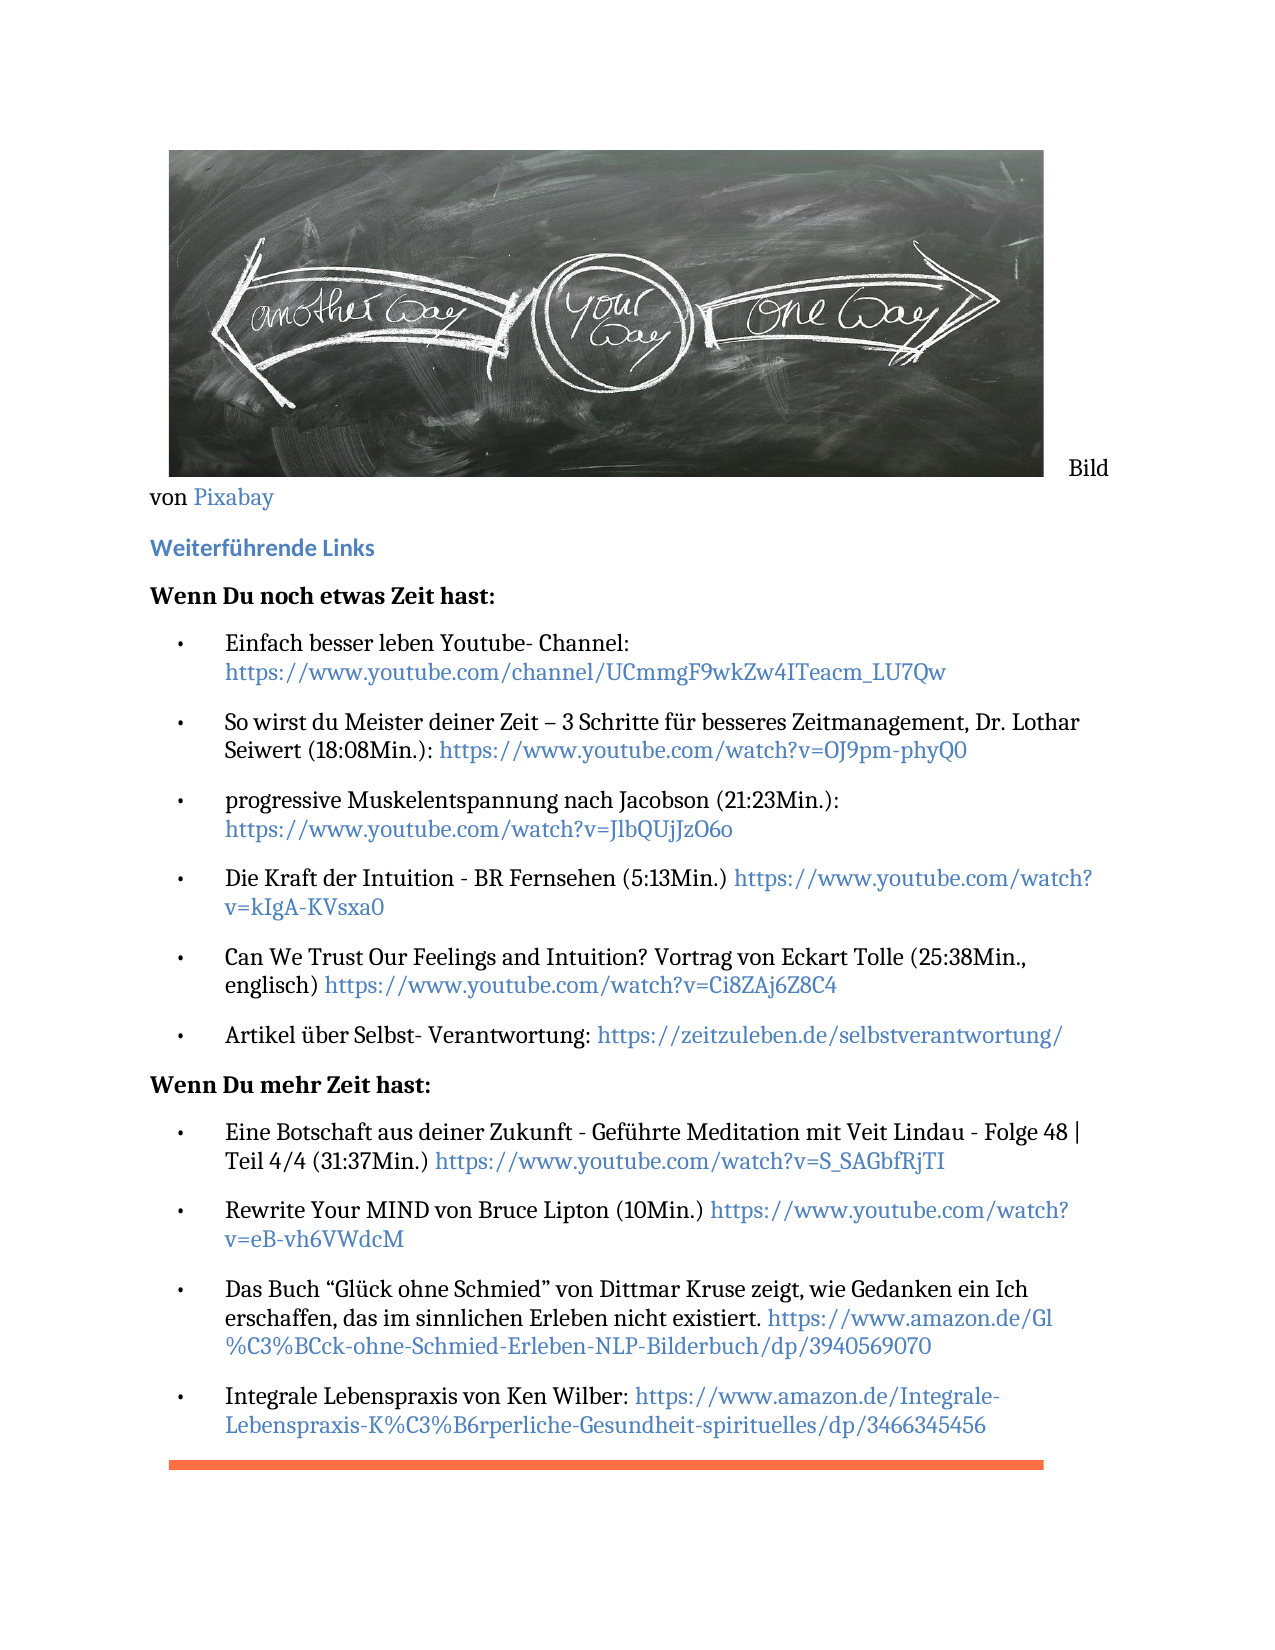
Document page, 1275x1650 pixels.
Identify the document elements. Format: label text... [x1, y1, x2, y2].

list Artikel über Selbst- Verantwortung: https://zeitzuleben.de/selbstverantwortung/ [175, 1021, 1125, 1050]
list Integrale Lebenspraxis von Ken Wilber: https://www.amazon.de/Integrale-Lebenspraxis-K%C3%B6rperliche-Gesundheit-spirituelles/dp/3466345456 [175, 1382, 1125, 1439]
list progressive Muskelentspannung nach Jacobson (21:23Min.): https://www.youtube.com/watch?v=JlbQUjJzO6o [175, 786, 1125, 843]
text Wenn Du mehr Zeit hast: [150, 1071, 1125, 1099]
list Die Kraft der Intuition - BR Fernsehen (5:13Min.) https://www.youtube.com/watch?v=kIgA-KVsxa0 [175, 864, 1125, 922]
list Eine Botschaft aus deiner Zukunft - Geführte Meditation mit Veit Lindau - Folge 48 | Teil 4/4 (31:37Min.) https://www.youtube.com/watch?v=S_SAGbfRjTI [175, 1118, 1125, 1176]
picture [168, 1460, 1044, 1470]
list Einfach besser leben Youtube- Channel: https://www.youtube.com/channel/UCmmgF9wkZw4ITeacm_LU7Qw [175, 629, 1125, 687]
text Wenn Du noch etwas Zeit hast: [150, 582, 1125, 611]
list Das Buch “Glück ohne Schmied” von Dittmar Kruse zeigt, wie Gedanken ein Ich erschaffen, das im sinnlichen Erleben nicht existiert. https://www.amazon.de/Gl%C3%BCck-ohne-Schmied-Erleben-NLP-Bilderbuch/dp/3940569070 [175, 1275, 1125, 1361]
picture [168, 150, 1044, 477]
list Rewrite Your MIND von Bruce Lipton (10Min.) https://www.youtube.com/watch?v=eB-vh6VWdcM [175, 1196, 1125, 1254]
list So wirst du Meister deiner Zeit – 3 Schritte für besseres Zeitmanagement, Dr. Lothar Seiwert (18:08Min.): https://www.youtube.com/watch?v=OJ9pm-phyQ0 [175, 708, 1125, 765]
list Can We Trust Our Feelings and Intuition? Vortrag von Eckart Tolle (25:38Min., englisch) https://www.youtube.com/watch?v=Ci8ZAj6Z8C4 [175, 943, 1125, 1000]
subtitle Weiterführende Links [150, 533, 1125, 563]
